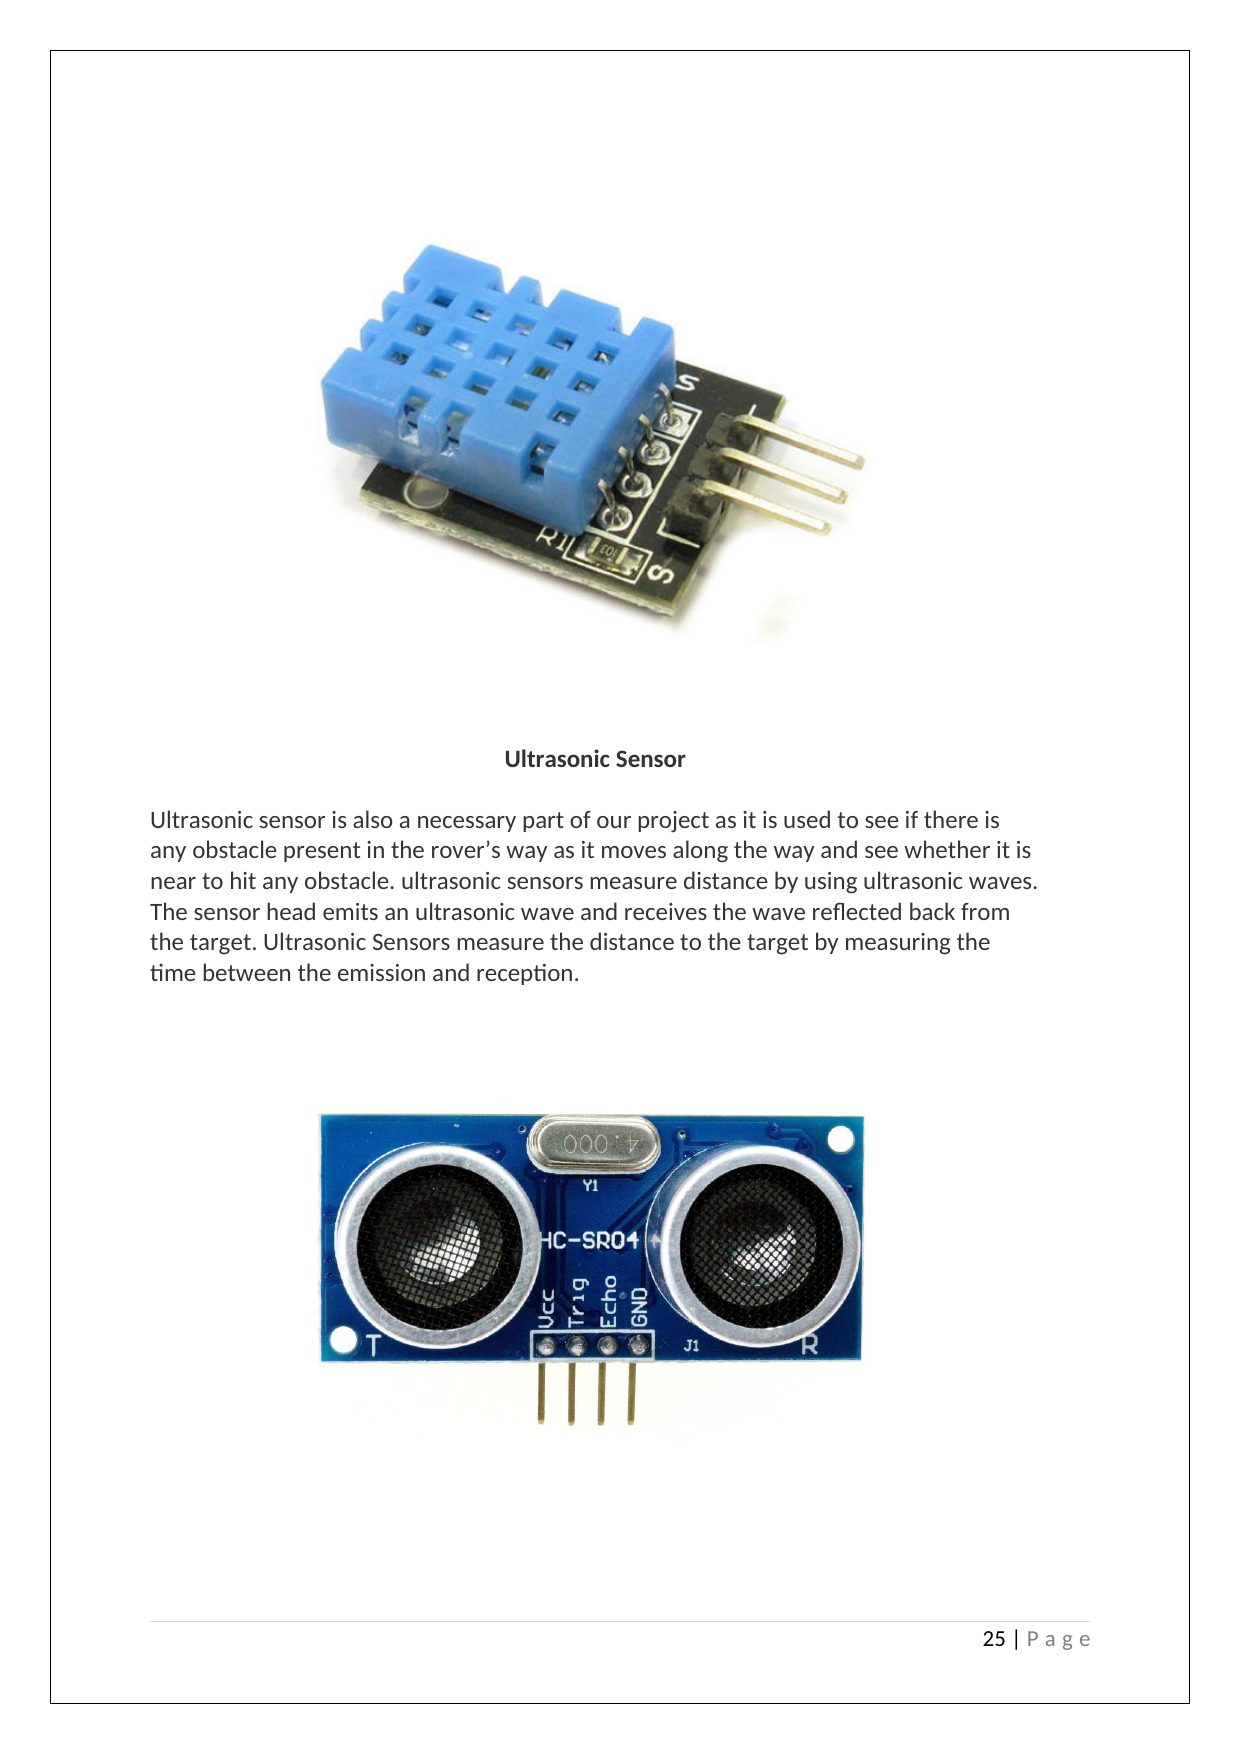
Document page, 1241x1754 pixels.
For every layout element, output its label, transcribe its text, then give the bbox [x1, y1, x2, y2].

picture [297, 987, 894, 1549]
text Ultrasonic sensor is also a necessary part of our project as it is used to see if there is any obstacle present in the rover’s way as it moves along the way and see whether it is near to hit any obstacle. ultrasonic sensors measure distance by using ultrasonic waves. [150, 804, 1040, 896]
text The sensor head emits an ultrasonic wave and receives the wave reflected back from the target. Ultrasonic Sensors measure the distance to the target by measuring the time between the emission and reception. [150, 896, 1040, 987]
text Ultrasonic Sensor [150, 743, 1040, 773]
picture [298, 150, 892, 713]
